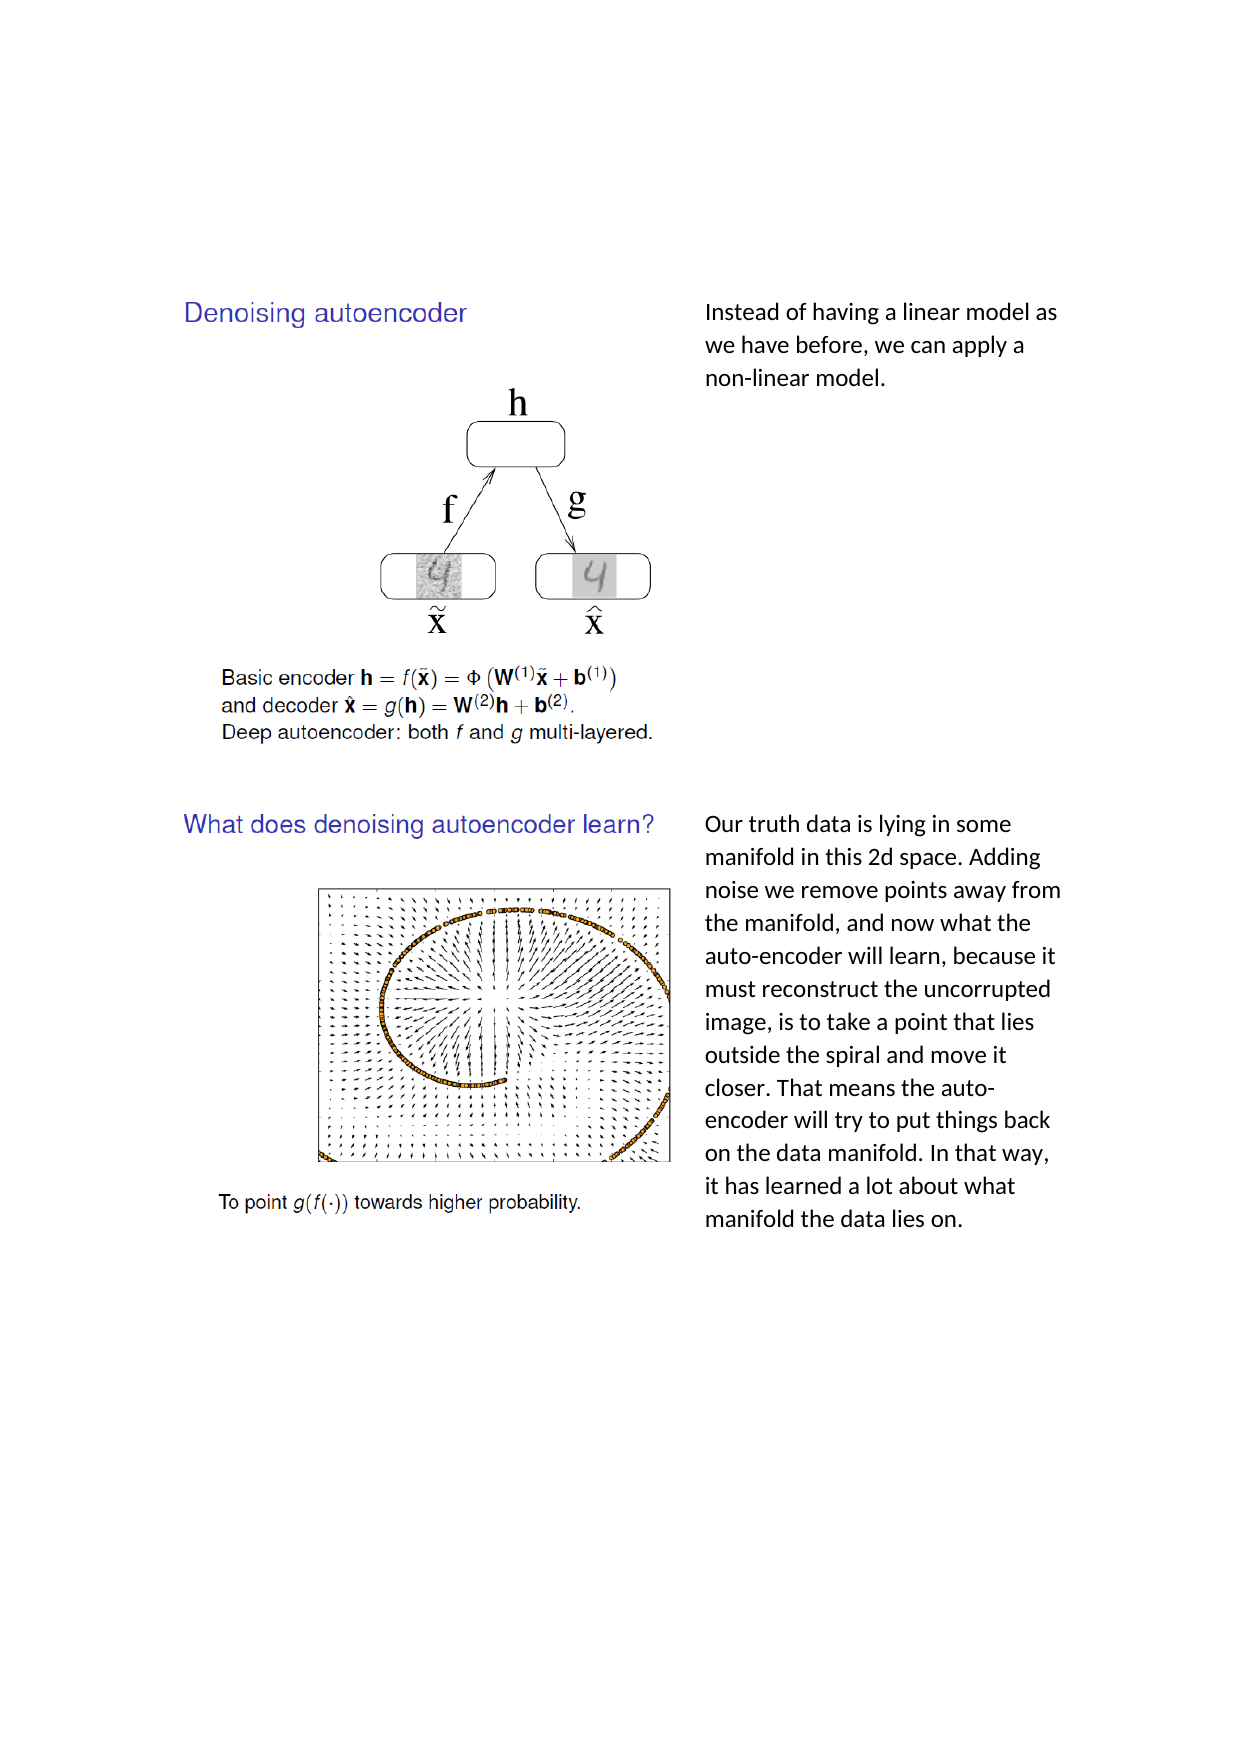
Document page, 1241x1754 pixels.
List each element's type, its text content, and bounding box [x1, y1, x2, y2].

picture [176, 807, 686, 1219]
picture [176, 296, 687, 744]
text Instead of having a linear model as we have before, we can apply a non-linear model. [687, 296, 1063, 393]
